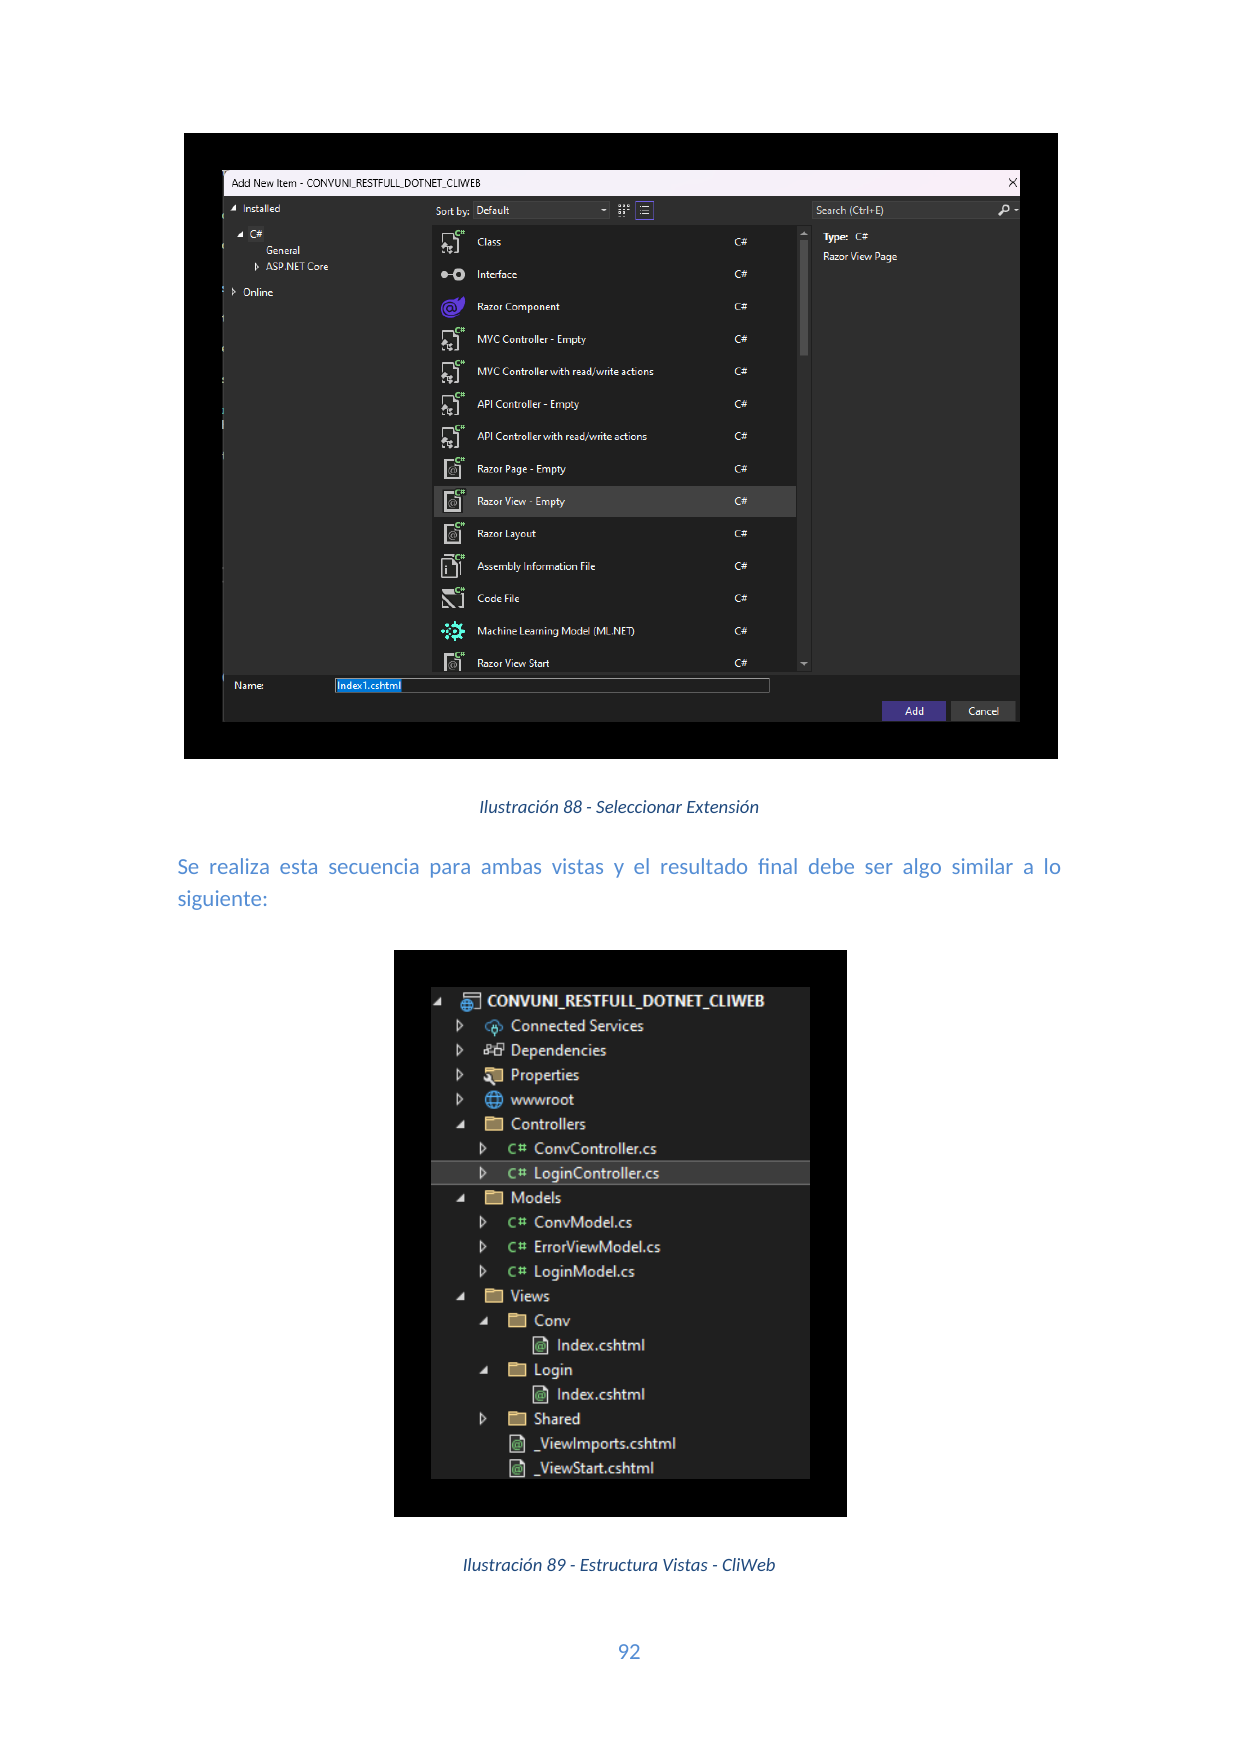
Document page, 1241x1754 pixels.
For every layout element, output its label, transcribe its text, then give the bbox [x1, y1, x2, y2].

text Se realiza esta secuencia para ambas vistas y el resultado final debe ser algo similar a lo siguiente: [177, 852, 1063, 912]
text Ilustración 89 - Estructura Vistas - CliWeb [177, 1553, 1063, 1576]
text Ilustración 88 - Seleccionar Extensión [177, 796, 1063, 818]
picture [222, 170, 1020, 722]
picture [431, 987, 810, 1479]
